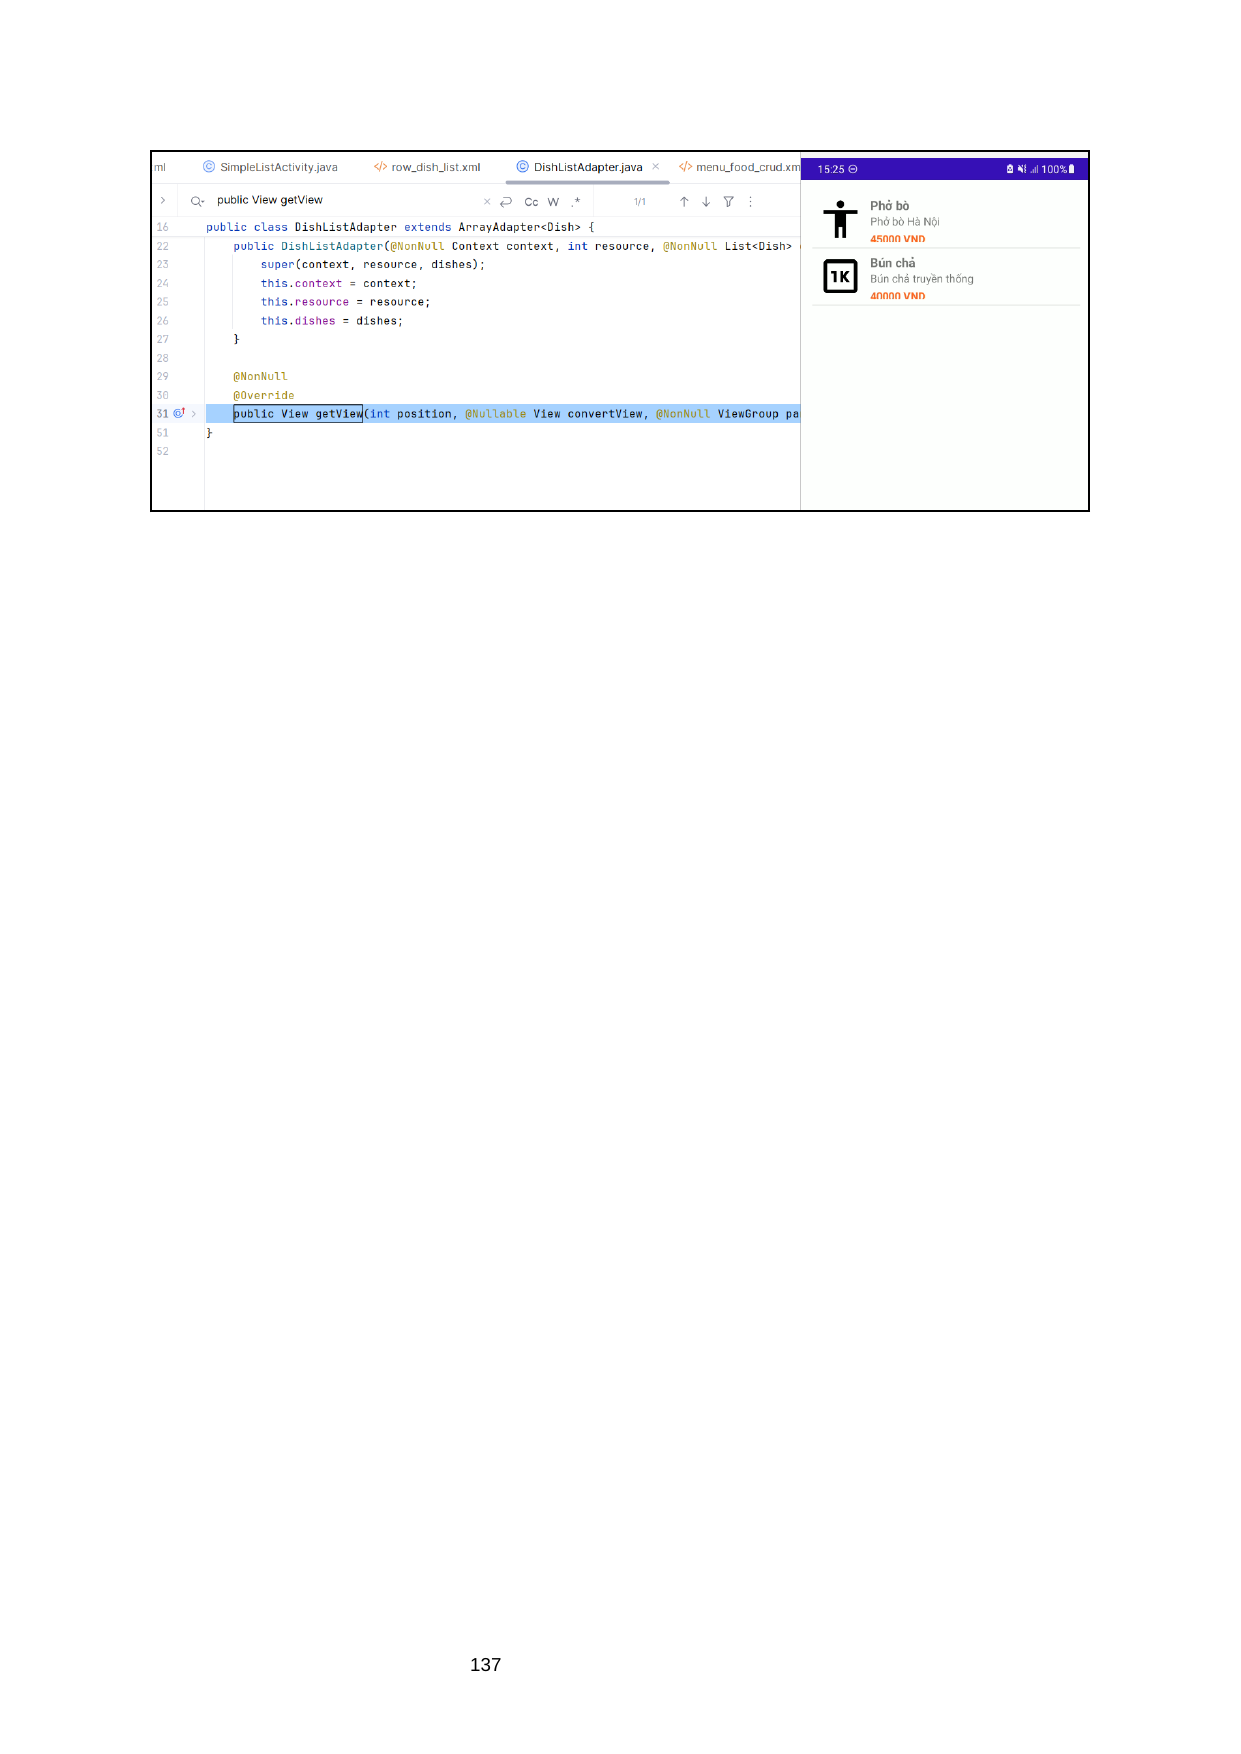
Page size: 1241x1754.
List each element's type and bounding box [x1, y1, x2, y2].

picture [152, 152, 1088, 510]
